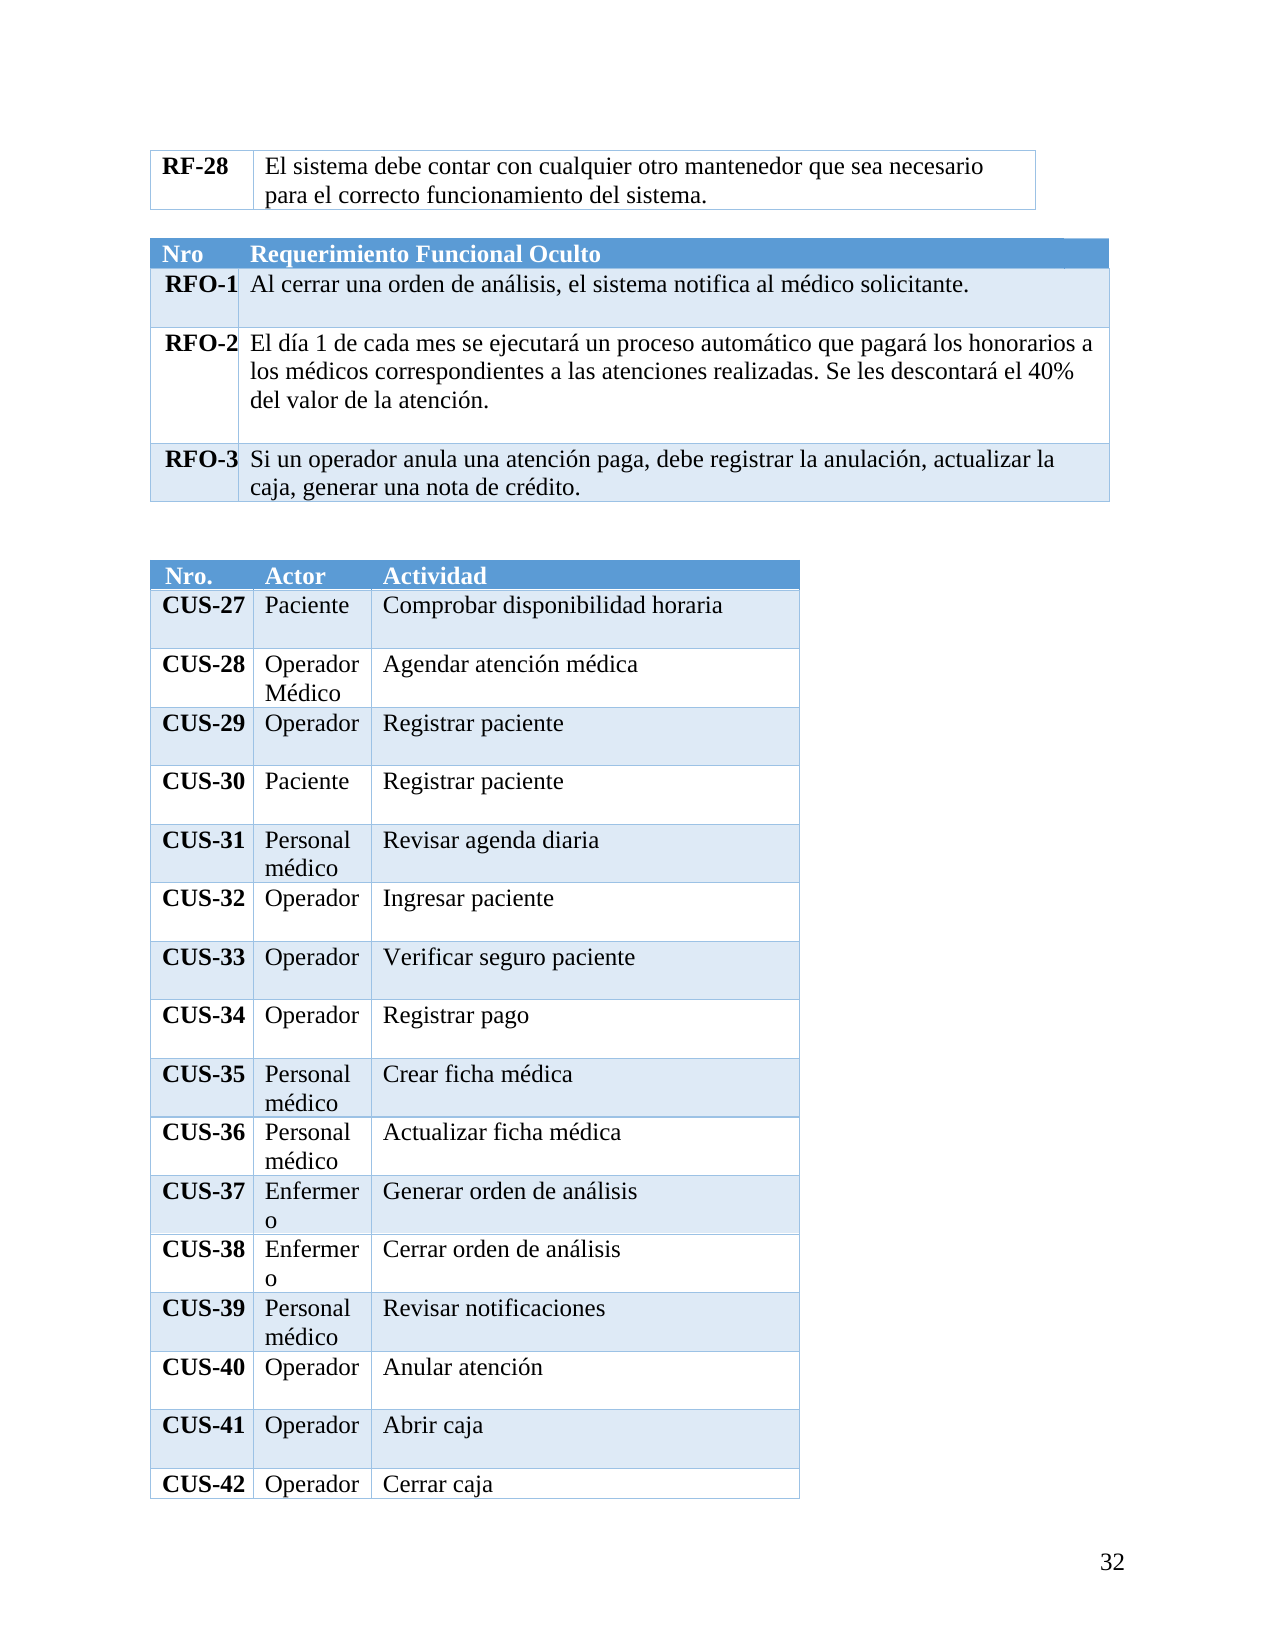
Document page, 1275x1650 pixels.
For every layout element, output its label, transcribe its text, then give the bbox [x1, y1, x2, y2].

table_cell Anular atención [372, 1352, 799, 1409]
table_cell Al cerrar una orden de análisis, el sistema notifica al médico solicitante. [239, 269, 1109, 327]
table_cell [151, 1235, 253, 1292]
table_cell [151, 151, 253, 208]
table_cell Enfermero [254, 1235, 371, 1292]
table_cell Paciente [254, 766, 371, 824]
table_cell Cerrar caja [372, 1469, 799, 1497]
table_cell [151, 1469, 253, 1497]
table_cell [151, 883, 253, 941]
table_cell Personal médico [254, 1118, 371, 1175]
table_cell [151, 1410, 253, 1468]
table_cell Generar orden de análisis [372, 1176, 799, 1233]
table_cell Operador [254, 942, 371, 999]
table_cell Operador [254, 1352, 371, 1409]
table_cell Operador [254, 1469, 371, 1497]
table_cell Comprobar disponibilidad horaria [372, 591, 799, 648]
table_cell Personal médico [254, 1059, 371, 1116]
table_cell [151, 1176, 253, 1233]
table_cell Registrar pago [372, 1000, 799, 1058]
table_cell Operador [254, 1410, 371, 1468]
table_cell Paciente [254, 591, 371, 648]
table_header Nro. [151, 561, 253, 589]
table_cell Operador [254, 883, 371, 941]
table_cell Personal médico [254, 825, 371, 882]
table_cell Crear ficha médica [372, 1059, 799, 1116]
table_cell El día 1 de cada mes se ejecutará un proceso automático que pagará los honorarios a los médicos correspondientes a las atenciones realizadas. Se les descontará el 40% del valor de la atención. [239, 328, 1109, 443]
table_cell [151, 825, 253, 882]
table_cell Operador [254, 708, 371, 765]
table_header Requerimiento Funcional Oculto [239, 239, 1064, 268]
table_cell Personal médico [254, 1293, 371, 1351]
table_cell [151, 328, 238, 443]
table_cell Verificar seguro paciente [372, 942, 799, 999]
table_cell [151, 1352, 253, 1409]
table_cell Abrir caja [372, 1410, 799, 1468]
table_cell Enfermero [254, 1176, 371, 1233]
table_cell Revisar agenda diaria [372, 825, 799, 882]
table_cell Operador [254, 1000, 371, 1058]
table_cell Cerrar orden de análisis [372, 1235, 799, 1292]
table_cell [151, 1293, 253, 1351]
table_cell Operador Médico [254, 649, 371, 707]
table_cell Ingresar paciente [372, 883, 799, 941]
table_cell [151, 708, 253, 765]
table_cell Registrar paciente [372, 766, 799, 824]
table_cell [151, 649, 253, 707]
table_cell Registrar paciente [372, 708, 799, 765]
table_cell [151, 444, 238, 501]
table_cell [151, 1118, 253, 1175]
table_cell [151, 766, 253, 824]
table_cell [151, 942, 253, 999]
table_cell [151, 1059, 253, 1116]
table_cell Agendar atención médica [372, 649, 799, 707]
table_cell Revisar notificaciones [372, 1293, 799, 1351]
table_cell [151, 591, 253, 648]
table_cell Actualizar ficha médica [372, 1118, 799, 1175]
table_header Nro [151, 239, 238, 268]
table_cell El sistema debe contar con cualquier otro mantenedor que sea necesario para el correcto funcionamiento del sistema. [254, 151, 1035, 208]
table_cell [151, 269, 238, 327]
table_cell Si un operador anula una atención paga, debe registrar la anulación, actualizar la caja, generar una nota de crédito. [239, 444, 1109, 501]
table_header Actividad [372, 561, 799, 589]
table_cell [151, 1000, 253, 1058]
table_header Actor [254, 561, 371, 589]
